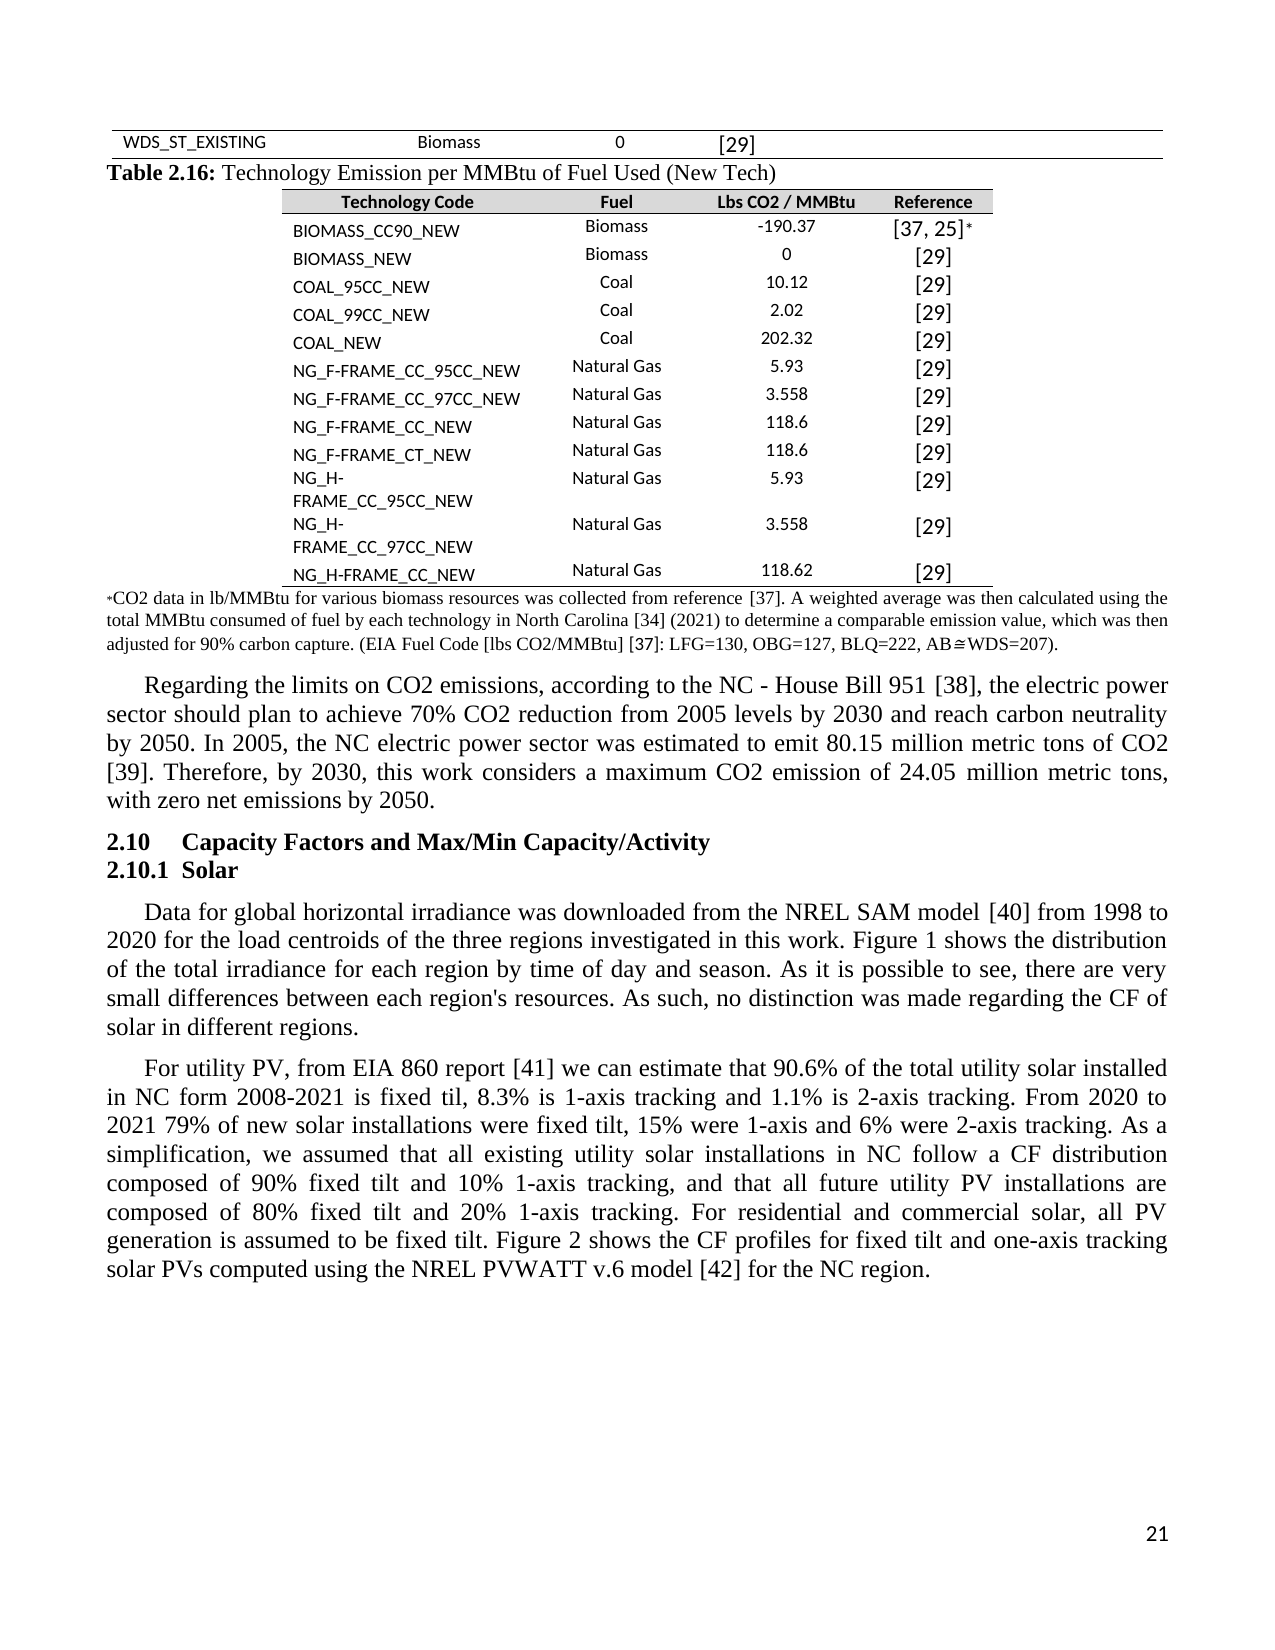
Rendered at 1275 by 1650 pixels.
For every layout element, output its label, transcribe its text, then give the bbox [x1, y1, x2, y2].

table_cell 118.6 [700, 410, 873, 438]
table_cell [873, 410, 993, 438]
table_cell 202.32 [700, 326, 873, 354]
table_cell Biomass [533, 242, 700, 270]
table_cell [873, 466, 993, 512]
table_cell Coal [533, 326, 700, 354]
text Data for global horizontal irradiance was downloaded from the NREL SAM model from 1998 to 2020 for the load centroids of the three regions investigated in this work. Figure 1 shows the distribution of the total irradiance for each region by time of day and season. As it is possible to see, there are very small differences between each region's resources. As such, no distinction was made regarding the CF of solar in different regions. [106, 897, 1169, 1040]
table_cell COAL_99CC_NEW [282, 298, 533, 326]
text Table 2.16: Technology Emission per MMBtu of Fuel Used (New Tech) [106, 159, 1169, 185]
table_cell [873, 354, 993, 382]
table_cell [873, 298, 993, 326]
table_cell [873, 382, 993, 410]
list Solar [106, 855, 1169, 884]
table_cell COAL_95CC_NEW [282, 270, 533, 298]
table_cell 2.02 [700, 298, 873, 326]
table_cell Coal [533, 298, 700, 326]
table_cell Natural Gas [533, 512, 700, 558]
table_cell 3.558 [700, 382, 873, 410]
table_cell 10.12 [700, 270, 873, 298]
text *CO2 data in lb/MMBtu for various biomass resources was collected from reference . A weighted average was then calculated using the total MMBtu consumed of fuel by each technology in North Carolina (2021) to determine a comparable emission value, which was then adjusted for 90% carbon capture. (EIA Fuel Code [lbs CO2/MMBtu] : LFG=130, OBG=127, BLQ=222, ABWDS=207). [106, 587, 1169, 658]
table_cell BIOMASS_CC90_NEW [282, 214, 533, 242]
table_cell BIOMASS_NEW [282, 242, 533, 270]
table_cell NG_H-FRAME_CC_95CC_NEW [282, 466, 533, 512]
table_cell 3.558 [700, 512, 873, 558]
table_cell NG_F-FRAME_CC_97CC_NEW [282, 382, 533, 410]
table_cell Natural Gas [533, 438, 700, 466]
table_cell WDS_ST_EXISTING [112, 131, 365, 158]
table_cell [873, 270, 993, 298]
table_cell NG_F-FRAME_CC_NEW [282, 410, 533, 438]
table_cell 5.93 [700, 354, 873, 382]
table_cell NG_F-FRAME_CC_95CC_NEW [282, 354, 533, 382]
table_cell [873, 326, 993, 354]
table_cell Natural Gas [533, 558, 700, 586]
table_cell -190.37 [700, 214, 873, 242]
table_cell 0 [533, 131, 707, 158]
table_cell Coal [533, 270, 700, 298]
list Capacity Factors and Max/Min Capacity/Activity [106, 827, 1169, 855]
table_header Fuel [533, 190, 700, 213]
table_cell COAL_NEW [282, 326, 533, 354]
text Regarding the limits on CO2 emissions, according to the NC - House Bill 951 , the electric power sector should plan to achieve 70% CO2 reduction from 2005 levels by 2030 and reach carbon neutrality by 2050. In 2005, the NC electric power sector was estimated to emit 80.15 million metric tons of CO2 . Therefore, by 2030, this work considers a maximum CO2 emission of 24.05 million metric tons, with zero net emissions by 2050. [106, 670, 1169, 814]
table_cell Natural Gas [533, 382, 700, 410]
table_header Reference [873, 190, 993, 213]
table_cell [873, 242, 993, 270]
table_cell Natural Gas [533, 410, 700, 438]
table_cell 0 [700, 242, 873, 270]
table_cell [707, 131, 1163, 158]
table_cell Natural Gas [533, 354, 700, 382]
table_cell [873, 438, 993, 466]
table_cell Biomass [365, 131, 533, 158]
table_cell Natural Gas [533, 466, 700, 512]
table_header Technology Code [282, 190, 533, 213]
text For utility PV, from EIA 860 report we can estimate that 90.6% of the total utility solar installed in NC form 2008-2021 is fixed til, 8.3% is 1-axis tracking and 1.1% is 2-axis tracking. From 2020 to 2021 79% of new solar installations were fixed tilt, 15% were 1-axis and 6% were 2-axis tracking. As a simplification, we assumed that all existing utility solar installations in NC follow a CF distribution composed of 90% fixed tilt and 10% 1-axis tracking, and that all future utility PV installations are composed of 80% fixed tilt and 20% 1-axis tracking. For residential and commercial solar, all PV generation is assumed to be fixed tilt. Figure 2 shows the CF profiles for fixed tilt and one-axis tracking solar PVs computed using the NREL PVWATT v.6 model for the NC region. [106, 1053, 1169, 1283]
table_cell 118.62 [700, 558, 873, 586]
table_cell Biomass [533, 214, 700, 242]
table_header Lbs CO2 / MMBtu [700, 190, 873, 213]
table_cell [873, 512, 993, 558]
table_cell NG_H-FRAME_CC_97CC_NEW [282, 512, 533, 558]
table_cell NG_F-FRAME_CT_NEW [282, 438, 533, 466]
table_cell 5.93 [700, 466, 873, 512]
table_cell [873, 558, 993, 586]
table_cell 118.6 [700, 438, 873, 466]
table_cell * [873, 214, 993, 242]
table_cell NG_H-FRAME_CC_NEW [282, 558, 533, 586]
